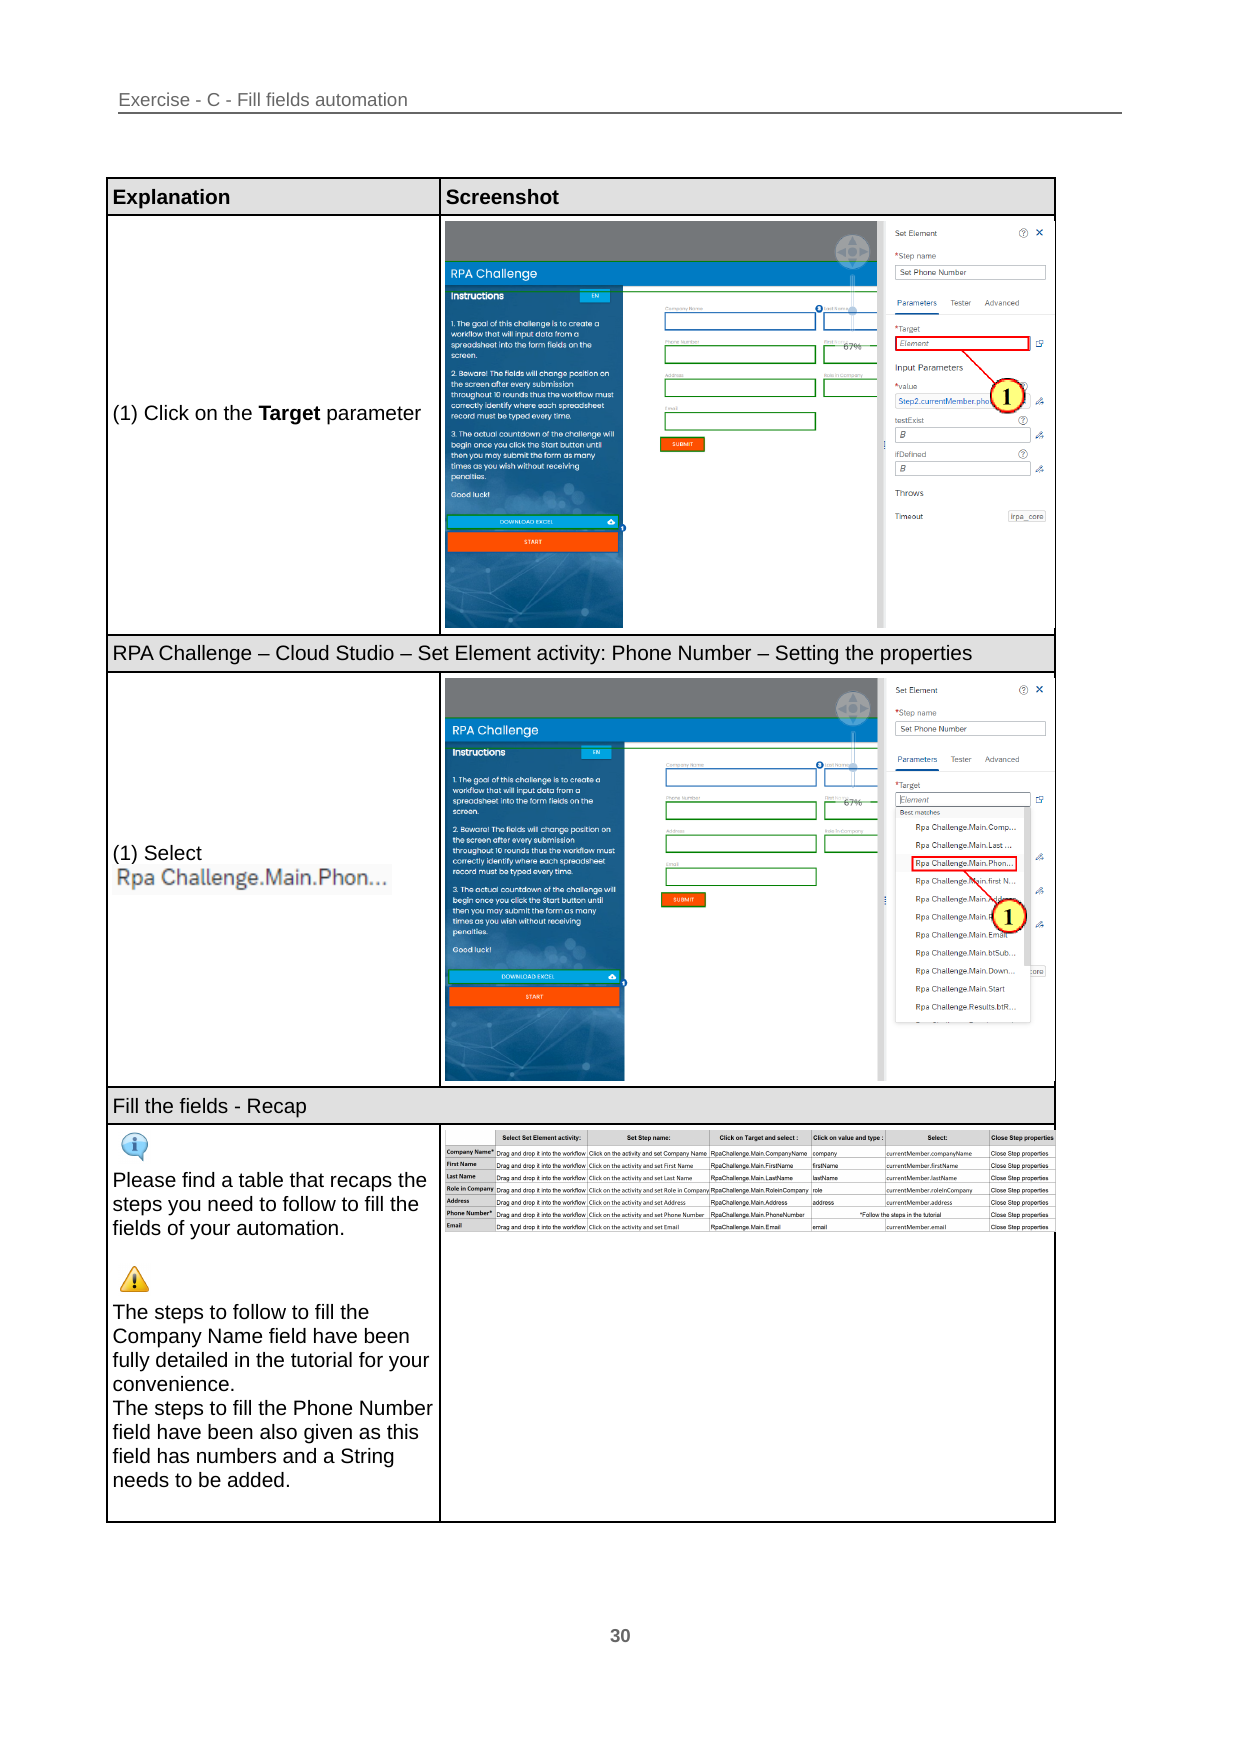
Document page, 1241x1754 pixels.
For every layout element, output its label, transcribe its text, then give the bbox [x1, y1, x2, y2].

picture [445, 678, 1055, 1081]
picture [112, 864, 392, 895]
picture [118, 1130, 151, 1164]
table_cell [108, 1125, 439, 1521]
table_cell (1) Select [108, 673, 439, 1086]
table_cell (1) Click on the Target parameter [108, 216, 439, 634]
picture [445, 1130, 1056, 1232]
table_cell [441, 1125, 1054, 1521]
table_cell Fill the fields - Recap [108, 1088, 1054, 1123]
picture [118, 1263, 151, 1296]
picture [445, 221, 1055, 628]
table_cell RPA Challenge – Cloud Studio – Set Element activity: Phone Number – Setting the properties [108, 636, 1054, 671]
table_header Explanation [108, 179, 439, 214]
table_header Screenshot [441, 179, 1054, 214]
table_cell [441, 216, 1054, 634]
table_cell [441, 673, 1054, 1086]
